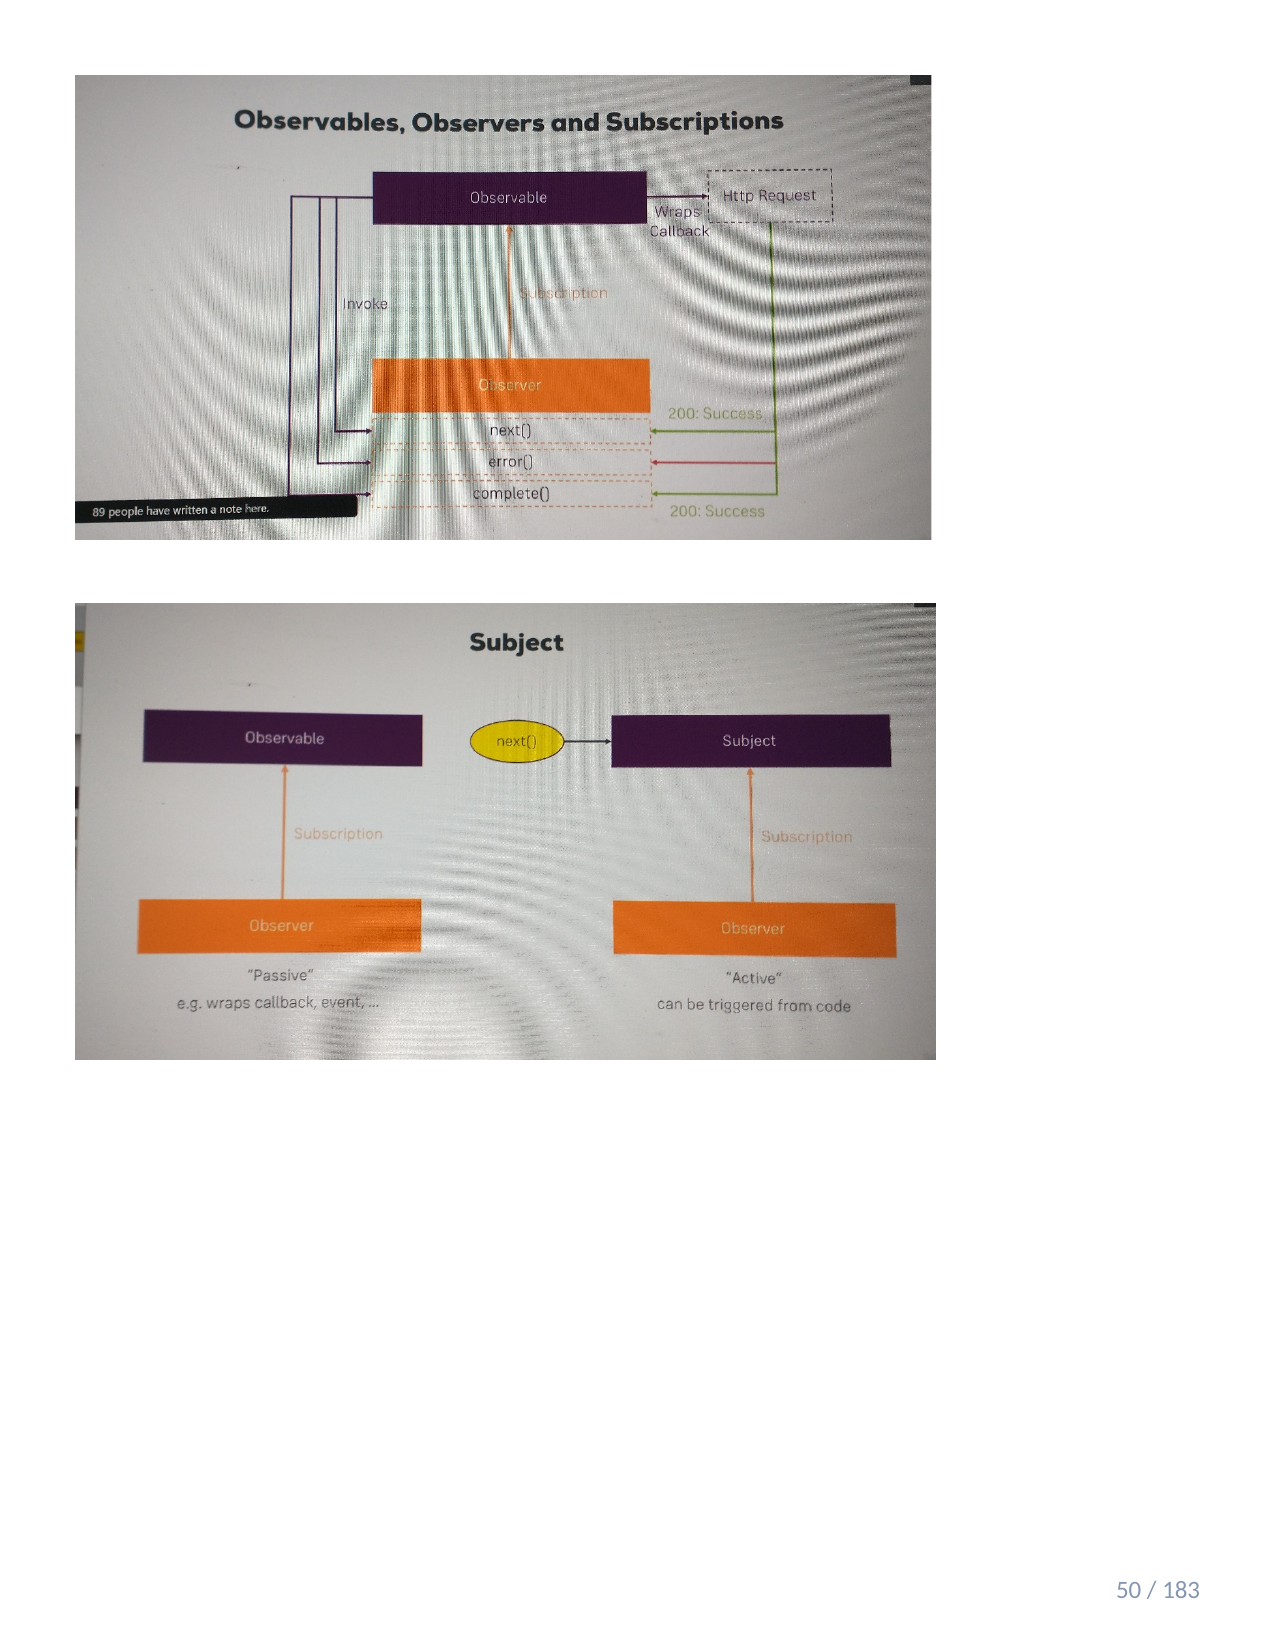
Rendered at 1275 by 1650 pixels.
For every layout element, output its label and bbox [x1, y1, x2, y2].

picture [75, 603, 936, 1060]
picture [75, 75, 932, 540]
